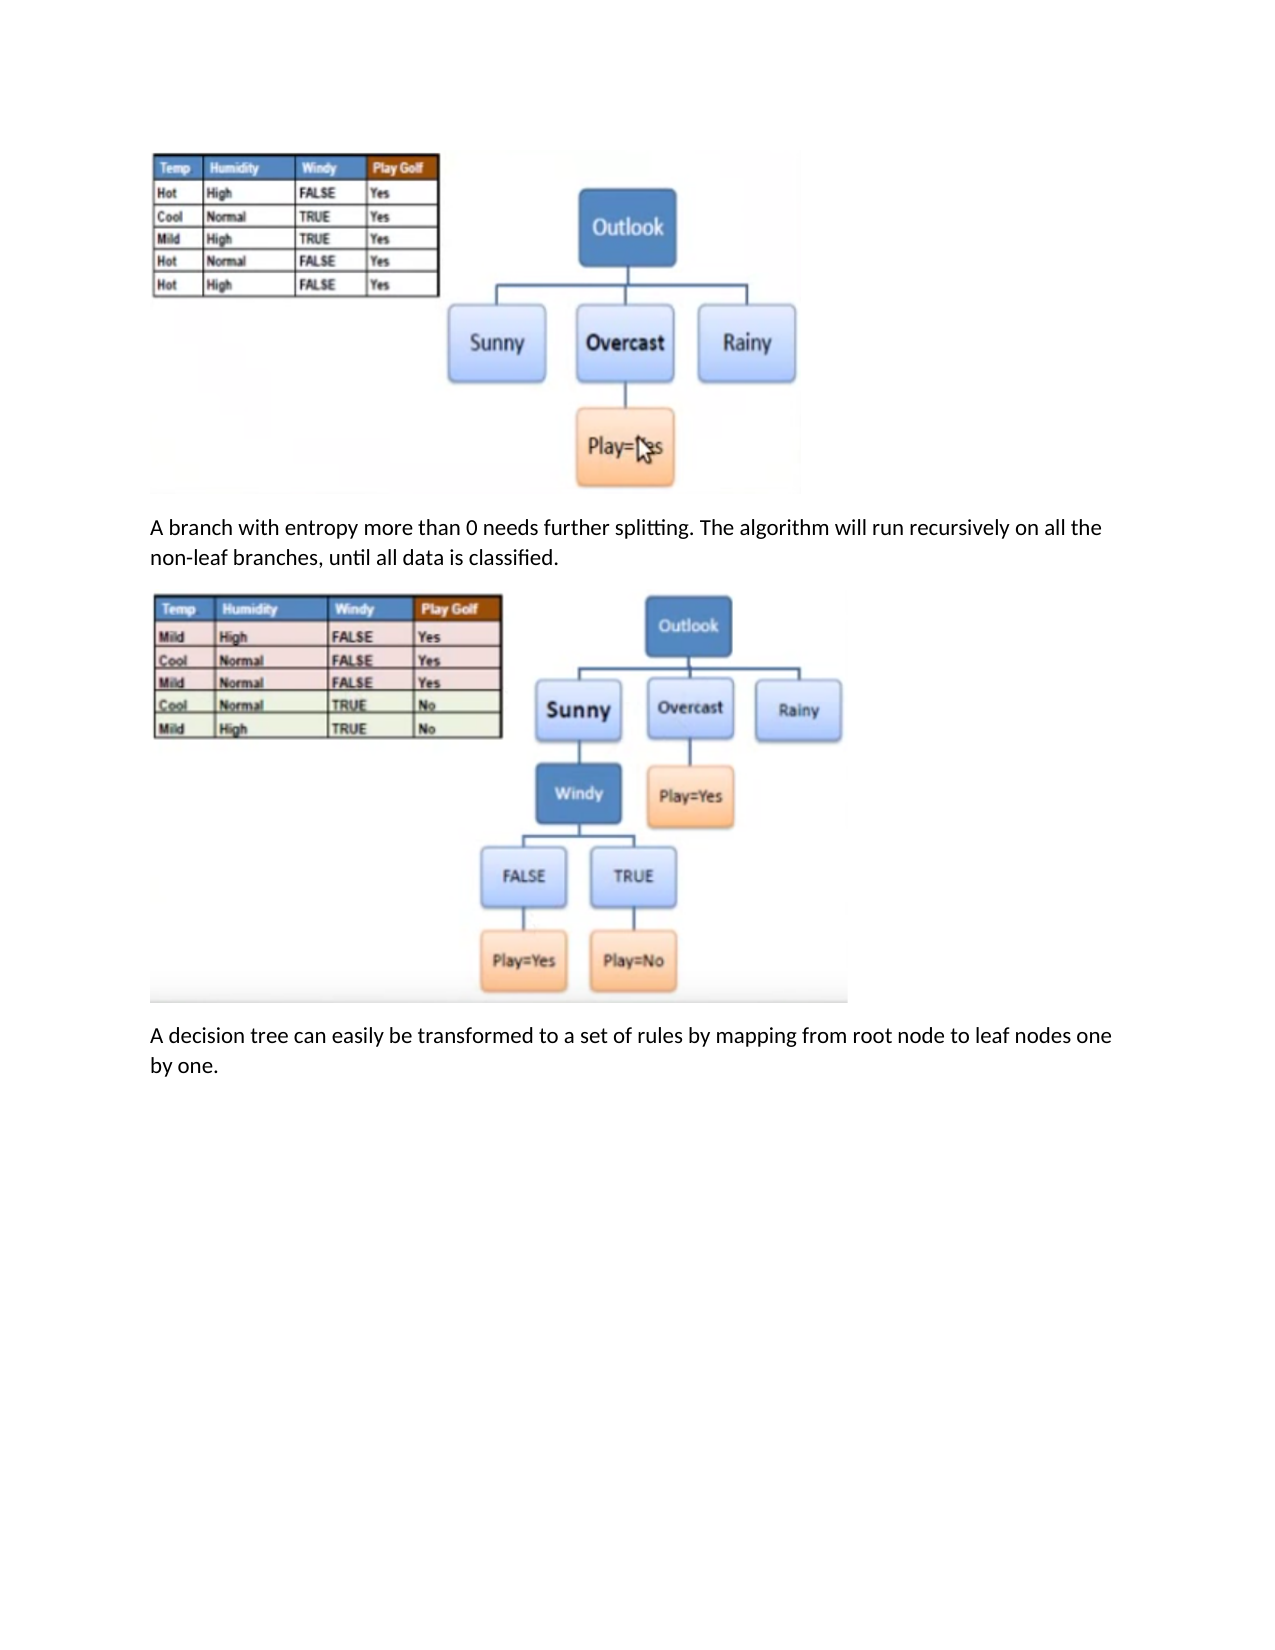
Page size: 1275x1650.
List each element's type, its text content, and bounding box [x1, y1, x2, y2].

picture [150, 150, 801, 494]
text A decision tree can easily be transformed to a set of rules by mapping from root node to leaf nodes one by one. [150, 1021, 1125, 1080]
picture [150, 589, 848, 1003]
text A branch with entropy more than 0 needs further splitting. The algorithm will run recursively on all the non-leaf branches, until all data is classified. [150, 513, 1125, 571]
